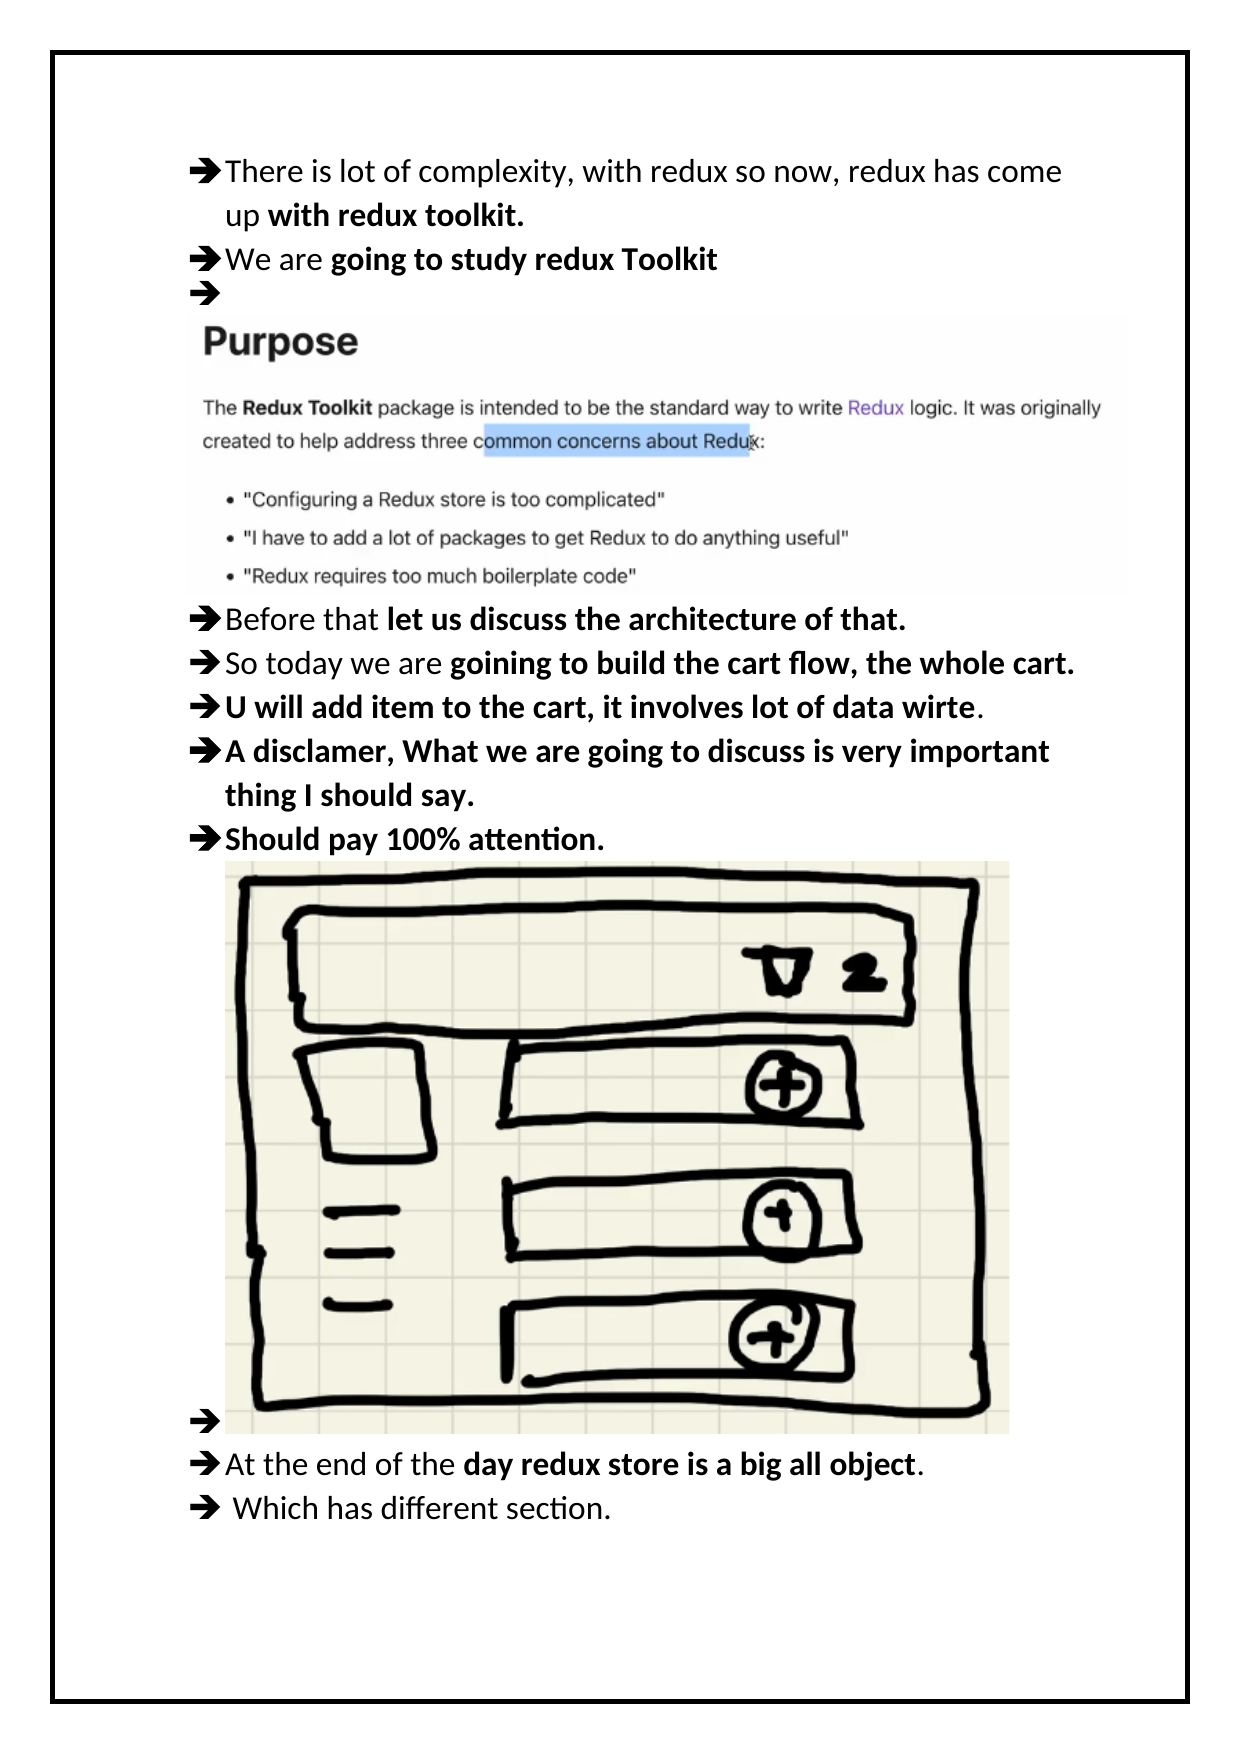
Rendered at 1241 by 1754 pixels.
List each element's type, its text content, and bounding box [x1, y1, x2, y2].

list At the end of the day redux store is a big all object. [187, 1443, 1090, 1484]
list We are going to study redux Toolkit [187, 238, 1090, 279]
picture [187, 314, 1128, 596]
list U will add item to the cart, it involves lot of data wirte. [187, 686, 1090, 726]
list There is lot of complexity, with redux so now, redux has come up with redux toolkit. [187, 150, 1090, 235]
list So today we are goining to build the cart flow, the whole cart. [187, 642, 1090, 682]
list Which has different section. [187, 1487, 1090, 1528]
list Should pay 100% attention. [187, 818, 1090, 858]
list Before that let us discuss the architecture of that. [187, 598, 1090, 638]
picture [225, 861, 1010, 1434]
list A disclamer, What we are going to discuss is very important thing I should say. [187, 730, 1090, 814]
